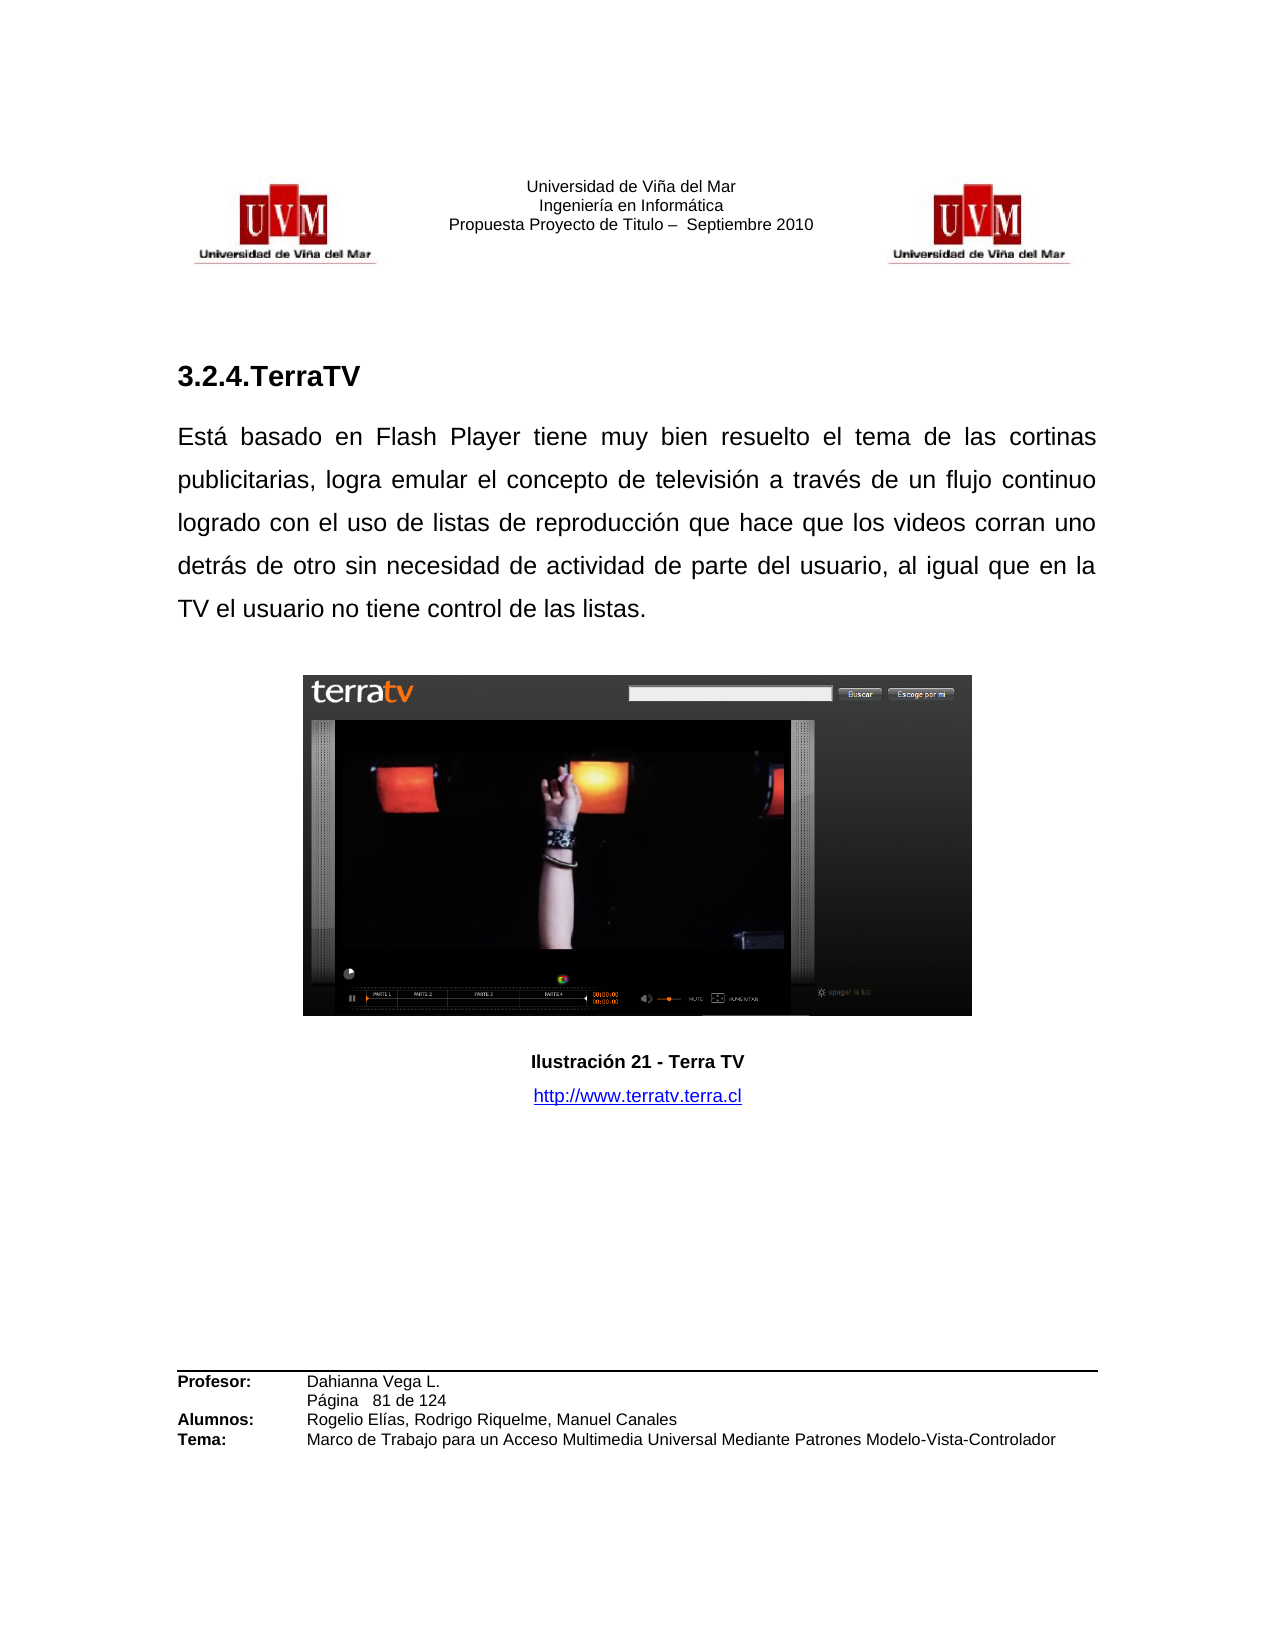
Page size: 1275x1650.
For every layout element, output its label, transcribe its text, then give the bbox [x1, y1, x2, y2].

picture [871, 176, 1084, 267]
picture [303, 658, 972, 1016]
text http://www.terratv.terra.cl [177, 1085, 1098, 1107]
text Está basado en Flash Player tiene muy bien resuelto el tema de las cortinas publicitarias, logra emular el concepto de televisión a través de un flujo continuo logrado con el uso de listas de reproducción que hace que los videos corran uno detrás de otro sin necesidad de actividad de parte del usuario, al igual que en la TV el usuario no tiene control de las listas. [177, 422, 1098, 623]
subtitle 3.2.4.TerraTV [177, 359, 1098, 392]
text Ilustración 21 - Terra TV [177, 1051, 1098, 1073]
picture [177, 176, 390, 267]
